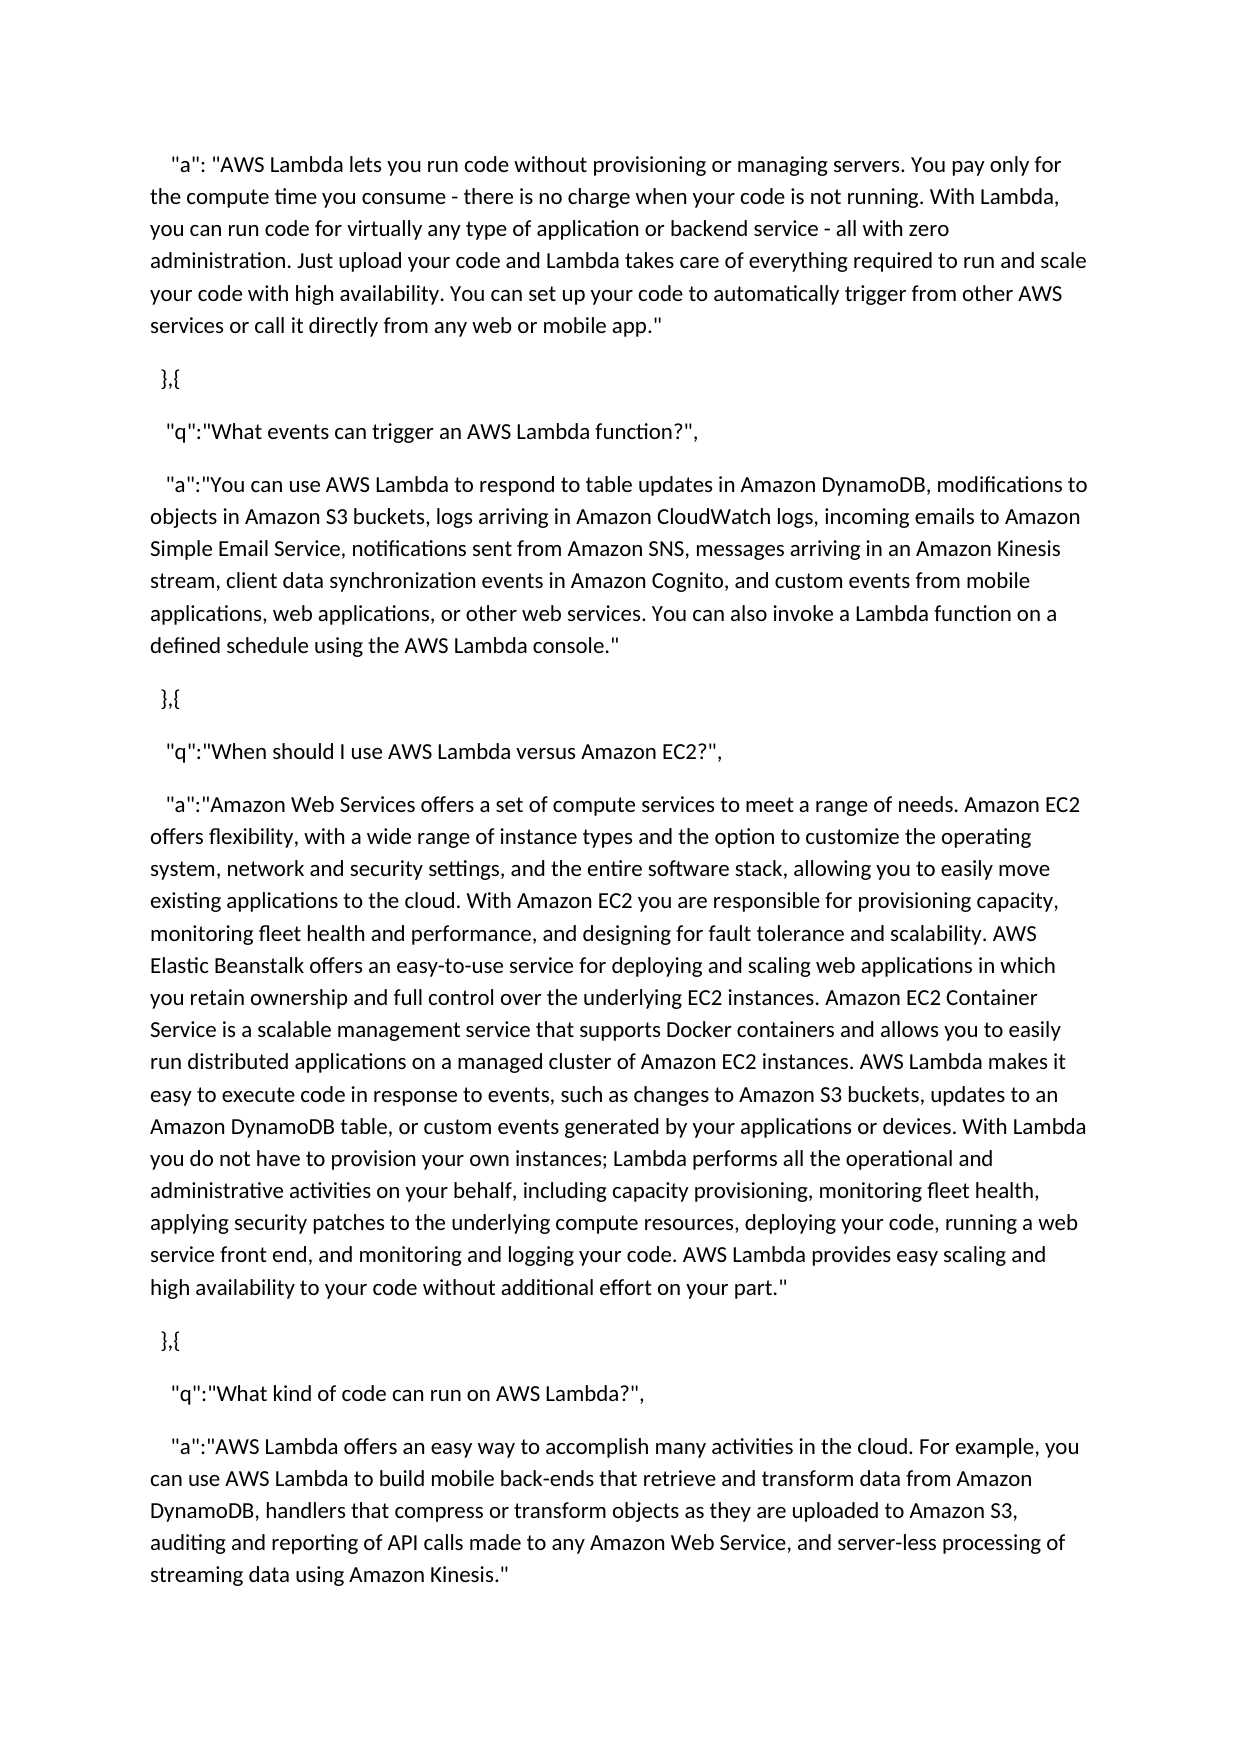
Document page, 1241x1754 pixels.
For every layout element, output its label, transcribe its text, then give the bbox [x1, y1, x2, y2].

text "q":"What events can trigger an AWS Lambda function?", [150, 417, 1090, 445]
text },{ [150, 1326, 1090, 1354]
text "a": "AWS Lambda lets you run code without provisioning or managing servers. You pay only for the compute time you consume - there is no charge when your code is not running. With Lambda, you can run code for virtually any type of application or backend service - all with zero administration. Just upload your code and Lambda takes care of everything required to run and scale your code with high availability. You can set up your code to automatically trigger from other AWS services or call it directly from any web or mobile app." [150, 150, 1090, 339]
text },{ [150, 364, 1090, 392]
text },{ [150, 684, 1090, 712]
text "a":"AWS Lambda offers an easy way to accomplish many activities in the cloud. For example, you can use AWS Lambda to build mobile back-ends that retrieve and transform data from Amazon DynamoDB, handlers that compress or transform objects as they are uploaded to Amazon S3, auditing and reporting of API calls made to any Amazon Web Service, and server-less processing of streaming data using Amazon Kinesis." [150, 1432, 1090, 1589]
text "q":"When should I use AWS Lambda versus Amazon EC2?", [150, 737, 1090, 765]
text "a":"You can use AWS Lambda to respond to table updates in Amazon DynamoDB, modifications to objects in Amazon S3 buckets, logs arriving in Amazon CloudWatch logs, incoming emails to Amazon Simple Email Service, notifications sent from Amazon SNS, messages arriving in an Amazon Kinesis stream, client data synchronization events in Amazon Cognito, and custom events from mobile applications, web applications, or other web services. You can also invoke a Lambda function on a defined schedule using the AWS Lambda console." [150, 470, 1090, 659]
text "a":"Amazon Web Services offers a set of compute services to meet a range of needs. Amazon EC2 offers flexibility, with a wide range of instance types and the option to customize the operating system, network and security settings, and the entire software stack, allowing you to easily move existing applications to the cloud. With Amazon EC2 you are responsible for provisioning capacity, monitoring fleet health and performance, and designing for fault tolerance and scalability. AWS Elastic Beanstalk offers an easy-to-use service for deploying and scaling web applications in which you retain ownership and full control over the underlying EC2 instances. Amazon EC2 Container Service is a scalable management service that supports Docker containers and allows you to easily run distributed applications on a managed cluster of Amazon EC2 instances. AWS Lambda makes it easy to execute code in response to events, such as changes to Amazon S3 buckets, updates to an Amazon DynamoDB table, or custom events generated by your applications or devices. With Lambda you do not have to provision your own instances; Lambda performs all the operational and administrative activities on your behalf, including capacity provisioning, monitoring fleet health, applying security patches to the underlying compute resources, deploying your code, running a web service front end, and monitoring and logging your code. AWS Lambda provides easy scaling and high availability to your code without additional effort on your part." [150, 790, 1090, 1301]
text "q":"What kind of code can run on AWS Lambda?", [150, 1379, 1090, 1407]
